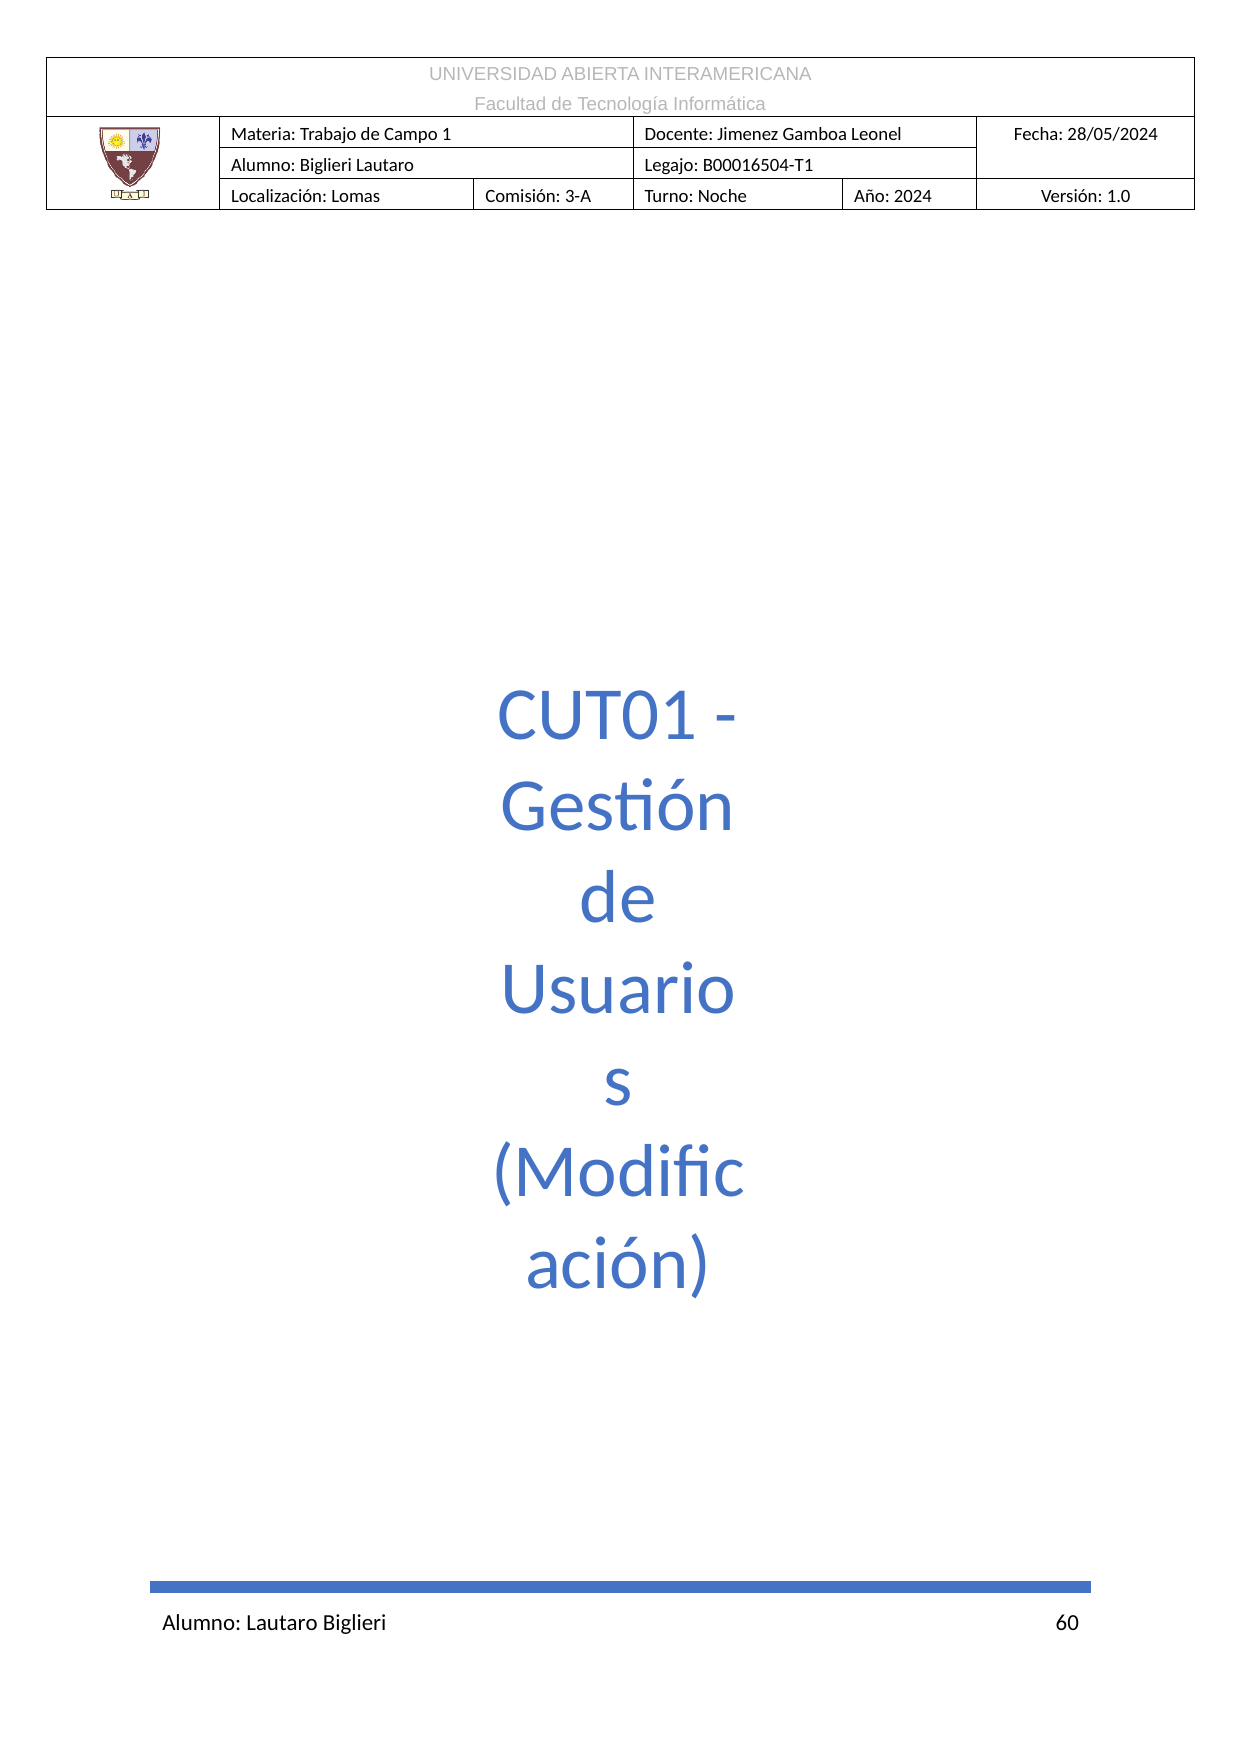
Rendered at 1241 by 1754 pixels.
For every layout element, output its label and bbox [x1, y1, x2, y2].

picture [92, 122, 168, 201]
